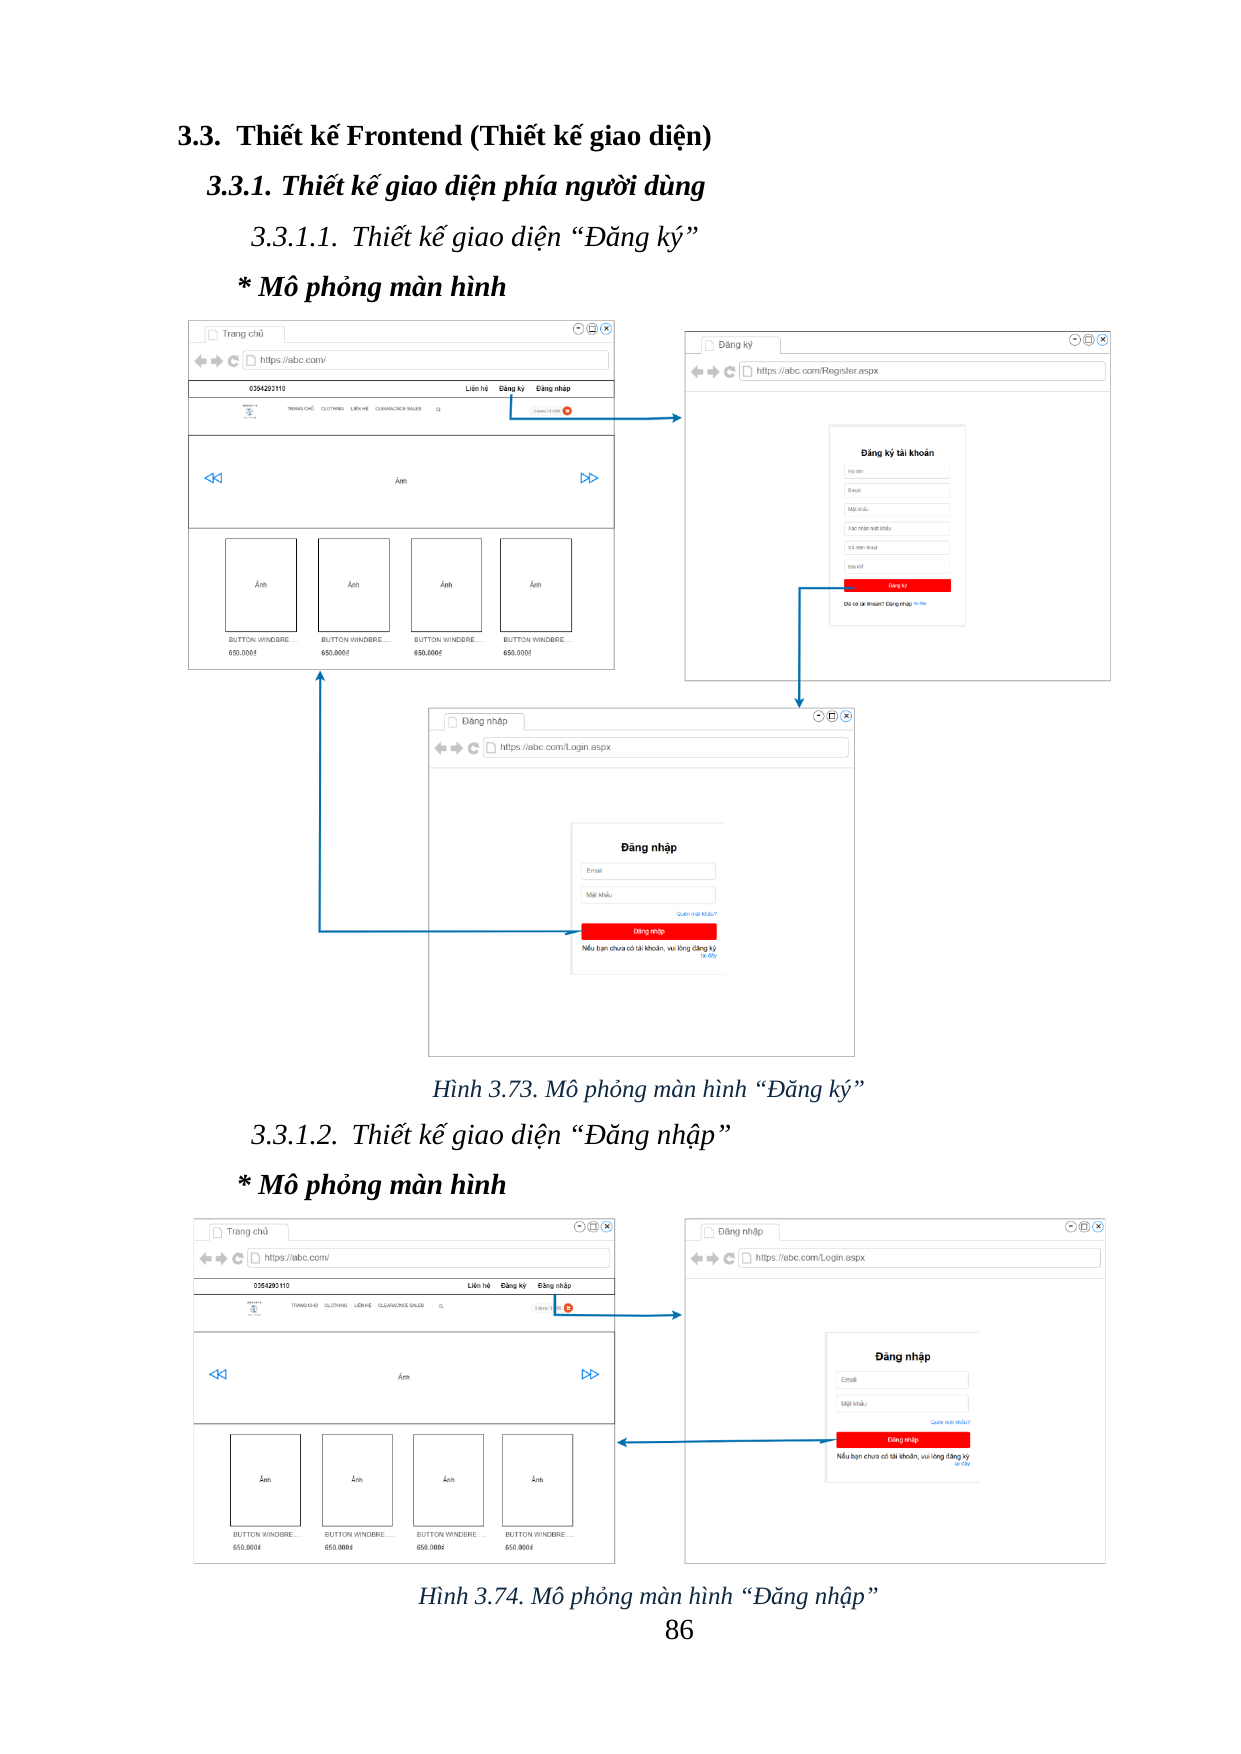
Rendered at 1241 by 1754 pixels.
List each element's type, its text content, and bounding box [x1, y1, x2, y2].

subtitle Thiết kế giao diện phía người dùng [207, 168, 1122, 202]
picture [193, 1217, 1106, 1564]
picture [188, 319, 1111, 1057]
text * Mô phỏng màn hình [177, 1167, 1122, 1201]
subtitle Thiết kế giao diện “Đăng ký” [251, 219, 1122, 252]
text * Mô phỏng màn hình [177, 269, 1122, 303]
subtitle Thiết kế giao diện “Đăng nhập” [251, 1117, 1122, 1150]
subtitle Thiết kế Frontend (Thiết kế giao diện) [177, 118, 1122, 152]
